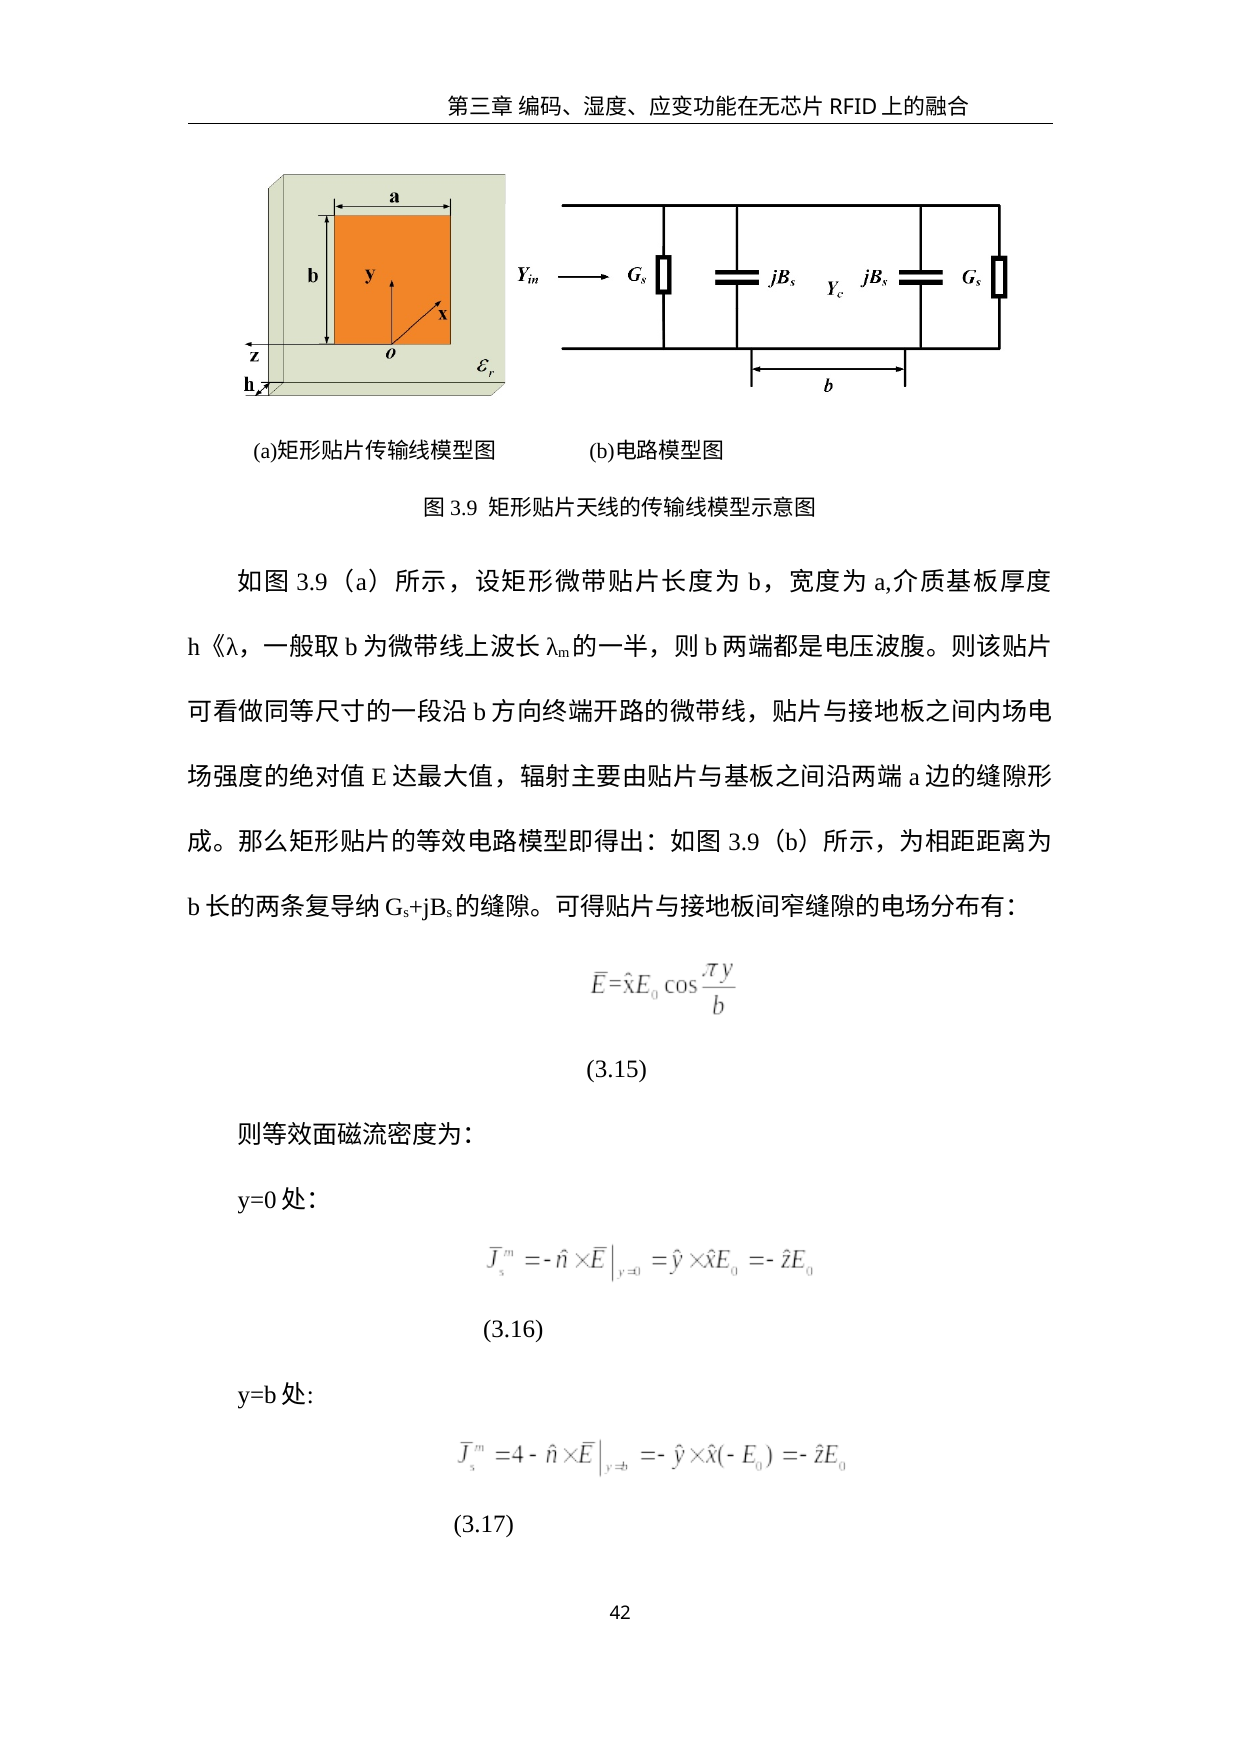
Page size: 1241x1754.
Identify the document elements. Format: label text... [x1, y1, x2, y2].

text y=0处： [187, 1165, 1053, 1230]
text 则等效面磁流密度为： [187, 1100, 1053, 1165]
text 图3.9 矩形贴片天线的传输线模型示意图 [187, 490, 1053, 522]
picture [232, 174, 1008, 406]
text (a)矩形贴片传输线模型图 (b)电路模型图 [187, 432, 1053, 465]
text 如图3.9（a）所示，设矩形微带贴片长度为b，宽度为a,介质基板厚度h《λ，一般取b为微带线上波长λm的一半，则b两端都是电压波腹。则该贴片可看做同等尺寸的一段沿b方向终端开路的微带线，贴片与接地板之间内场电场强度的绝对值E达最大值，辐射主要由贴片与基板之间沿两端a边的缝隙形成。那么矩形贴片的等效电路模型即得出：如图3.9（b）所示，为相距距离为b长的两条复导纳Gs+jBs的缝隙。可得贴片与接地板间窄缝隙的电场分布有： [187, 547, 1053, 937]
text (3.15) [187, 937, 1053, 1100]
text y=b处: [187, 1360, 1053, 1425]
text (3.16) [187, 1230, 1053, 1360]
text (3.17) [187, 1425, 1053, 1555]
